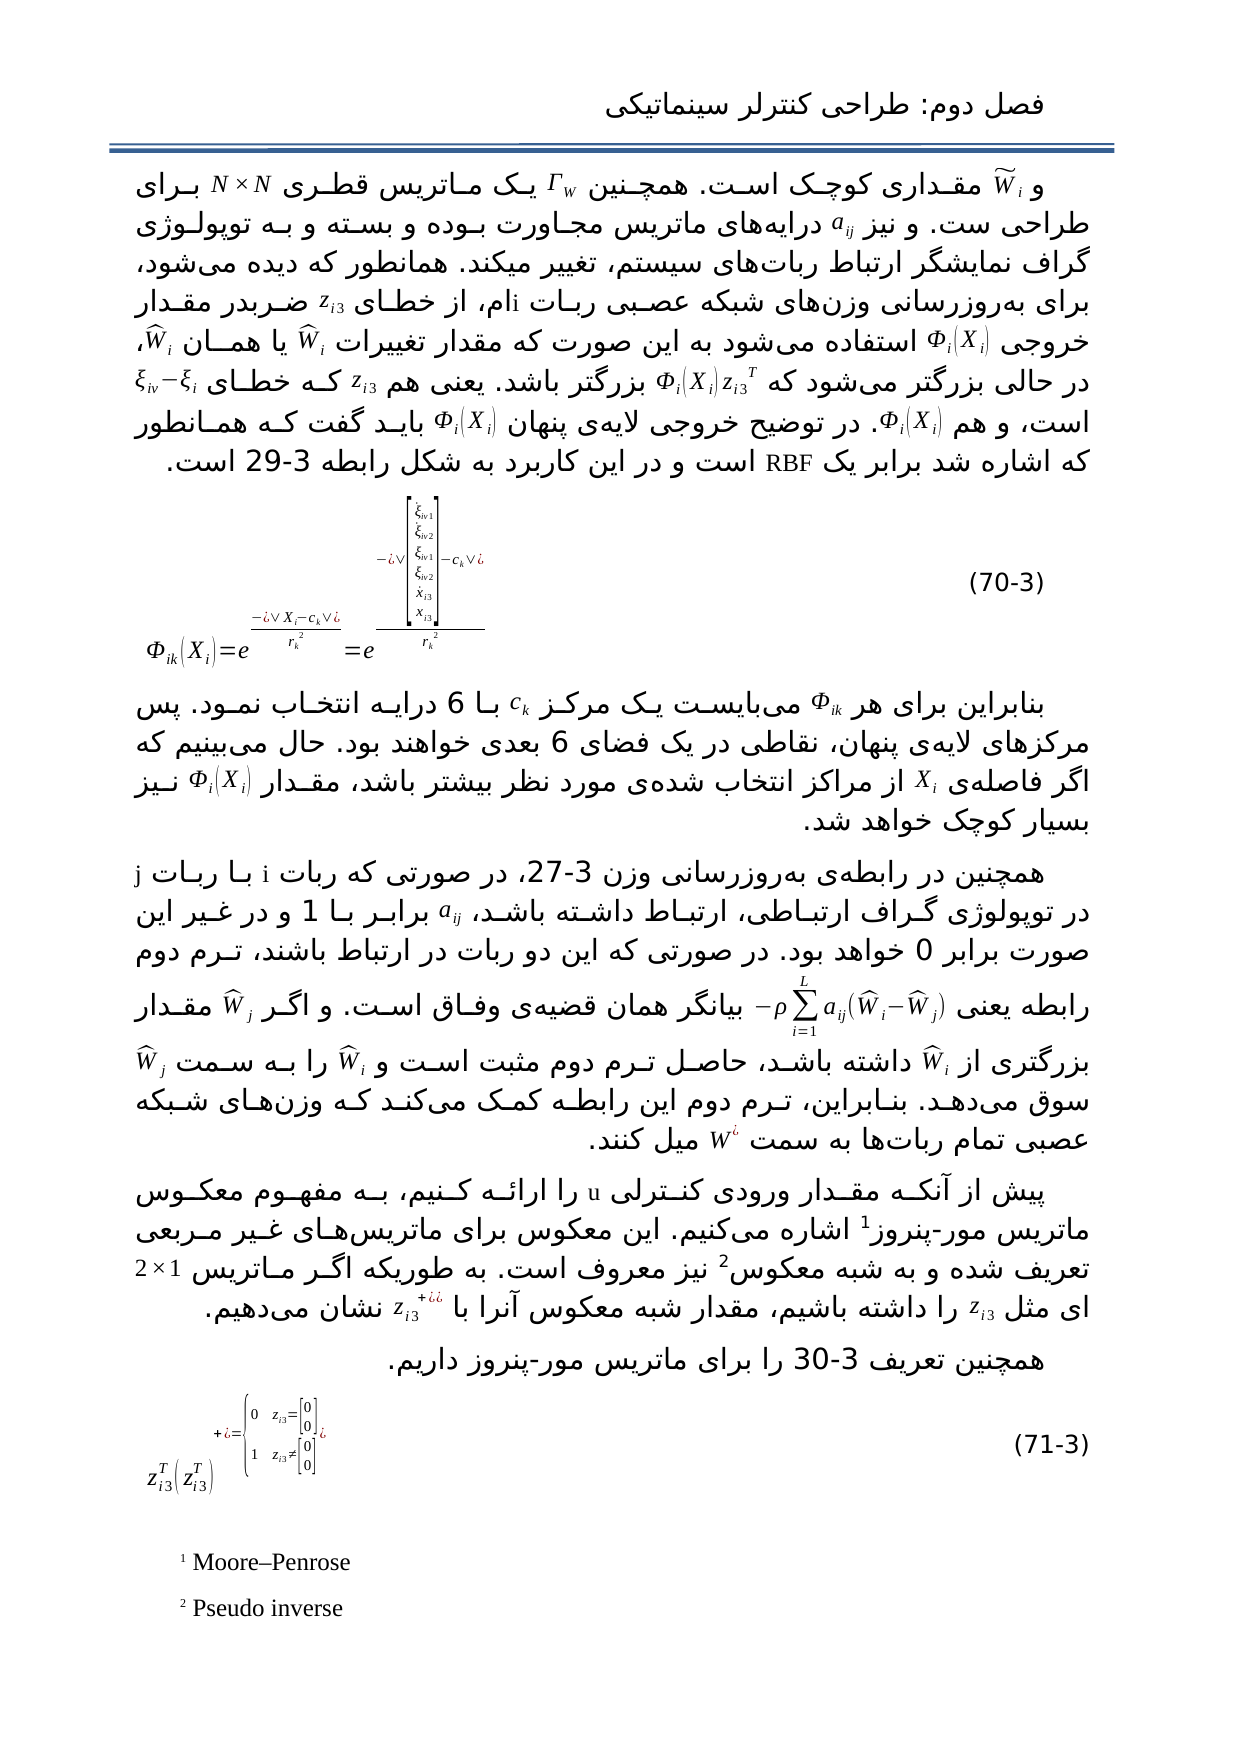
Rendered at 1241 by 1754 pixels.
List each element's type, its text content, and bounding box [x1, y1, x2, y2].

table_header [135, 496, 651, 686]
text پیش از آنکه مقدار ورودی کنترلی u را ارائه کنیم، به مفهوم معکوس ماتریس مور-پنروز اشاره می‌کنیم. این معکوس برای ماتریس‌های غیر مربعی تعریف شده و به شبه معکوس نیز معروف است. به طوریکه اگر ماتریس ای مثل را داشته باشیم، مقدار شبه معکوس آنرا با نشان می‌دهیم. [135, 1174, 1090, 1324]
text بنابراین برای هر می‌بایست یک مرکز با 6 درایه انتخاب نمود. پس مرکزهای لایه‌ی پنهان، نقاطی در یک فضای 6 بعدی خواهند بود. حال می‌بینیم که اگر فاصله‌ی از مراکز انتخاب شده‌ی مورد نظر بیشتر باشد، مقدار نیز بسیار کوچک خواهد شد. [135, 686, 1090, 838]
text همچنین تعریف 3-30 را برای ماتریس مور-پنروز داریم. [135, 1342, 1090, 1376]
text و مقداری کوچک است. همچنین یک ماتریس قطری برای طراحی ست. و نیز درایه‌های ماتریس مجاورت بوده و بسته و به توپولوژی‌ گراف نمایشگر ارتباط ربات‌های سیستم، تغییر میکند. همانطور که دیده می‌شود، برای به‌روزرسانی وزن‌های شبکه عصبی ربات iام، از خطای ضربدر مقدار خروجی استفاده می‌شود به این صورت که مقدار تغییرات یا همان ، در حالی بزرگتر می‌شود که بزرگتر باشد. یعنی هم که خطای است، و هم . در توضیح خروجی لایه‌ی پنهان باید گفت که همانطور که اشاره شد برابر یک RBF است و در این کاربرد به شکل رابطه 3-29 است. [135, 168, 1090, 478]
table_header [135, 1394, 651, 1514]
text همچنین در رابطه‌ی به‌روزرسانی وزن 3-27، در صورتی که ربات i با ربات j در توپولوژی گراف ارتباطی، ارتباط داشته باشد، برابر با 1 و در غیر این صورت برابر 0 خواهد بود. در صورتی که این دو ربات در ارتباط باشند، ترم دوم رابطه یعنی بیانگر همان قضیه‌ی وفاق است. و اگر مقدار بزرگتری از داشته باشد، حاصل ترم دوم مثبت است و را به سمت سوق می‌دهد. بنابراین، ترم دوم این رابطه کمک می‌کند که وزن‌های شبکه عصبی تمام ربات‌ها به سمت میل کنند. [135, 855, 1090, 1156]
